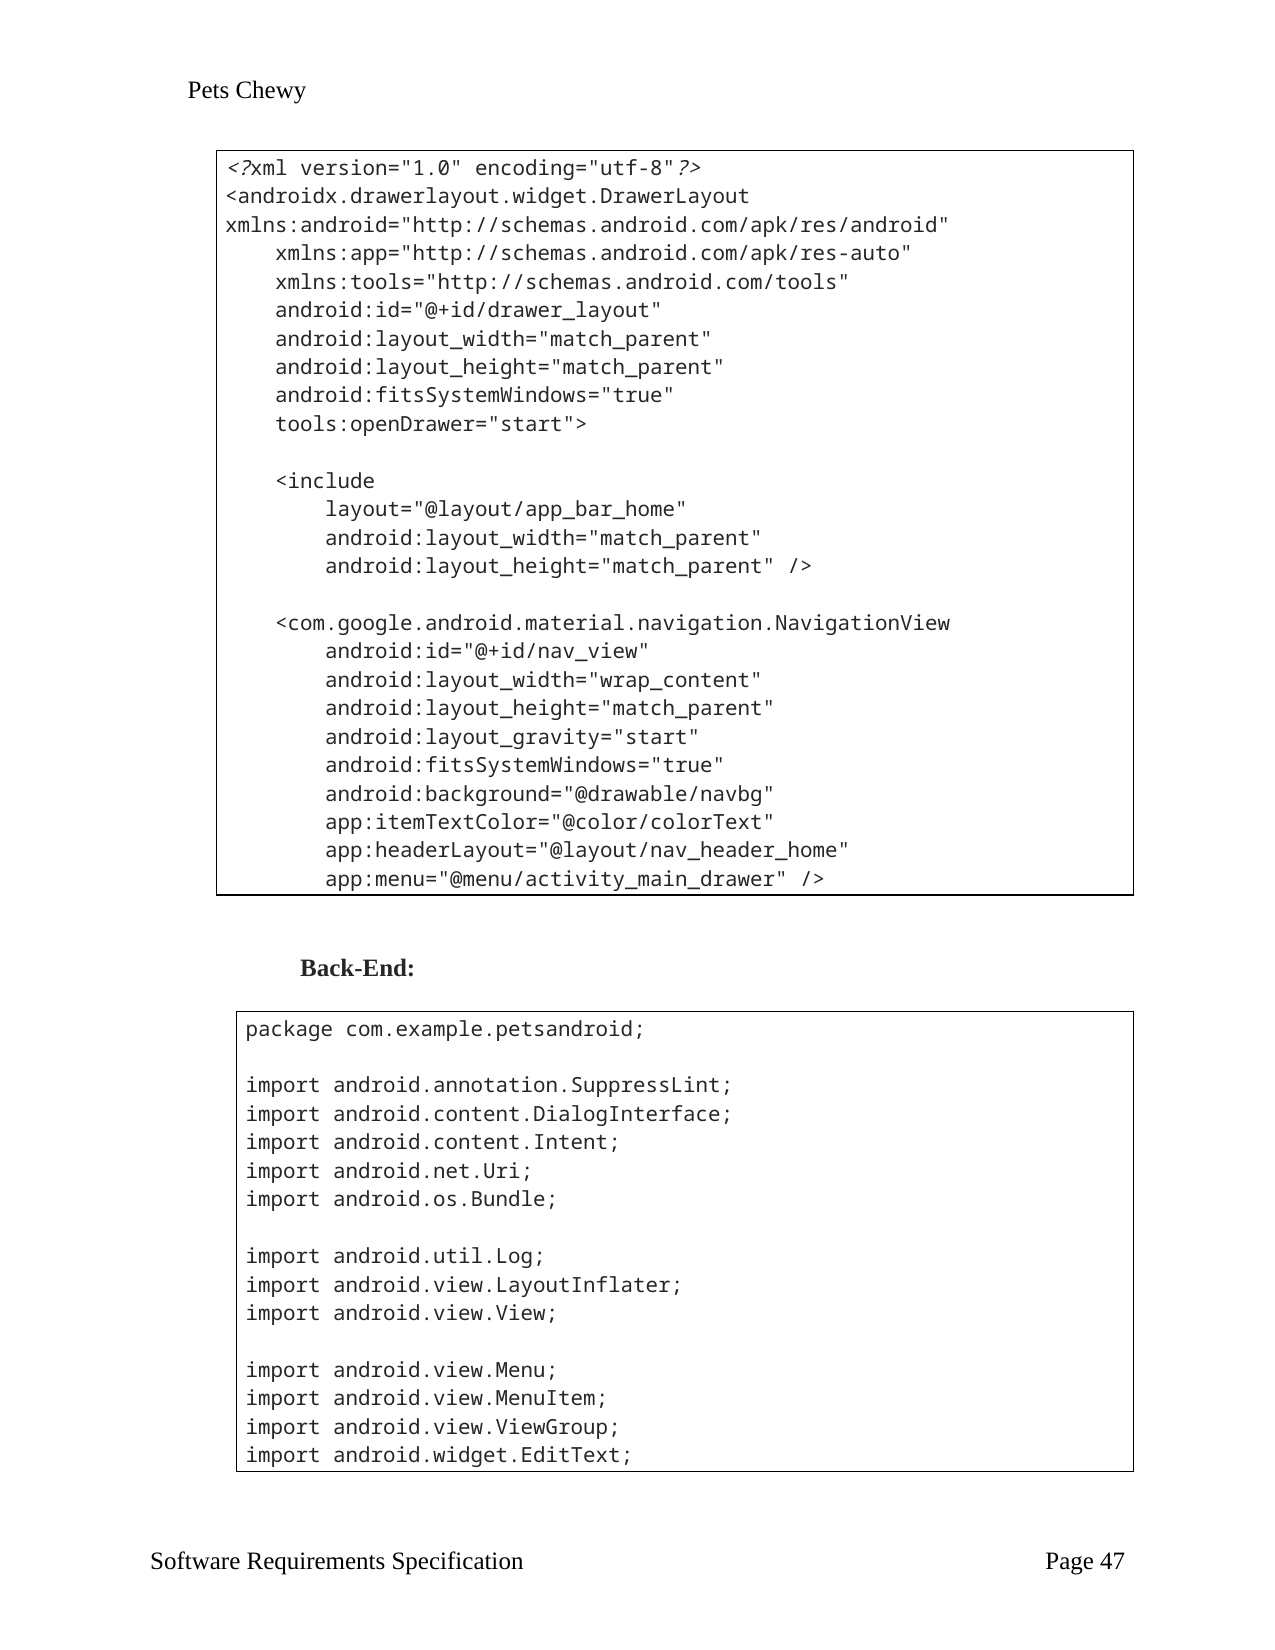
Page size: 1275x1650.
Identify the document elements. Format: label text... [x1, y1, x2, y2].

list Back-End: [300, 953, 1125, 982]
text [237, 1012, 1133, 1471]
text <?xml version="1.0" encoding="utf-8"?> <androidx.drawerlayout.widget.DrawerLayout xmlns:android="http://schemas.android.com/apk/res/android" xmlns:app="http://schemas.android.com/apk/res-auto" xmlns:tools="http://schemas.android.com/tools" android:id="@+id/drawer_layout" android:layout_width="match_parent" android:layout_height="match_parent" android:fitsSystemWindows="true" tools:openDrawer="start"> <include layout="@layout/app_bar_home" android:layout_width="match_parent" android:layout_height="match_parent" /> <com.google.android.material.navigation.NavigationView android:id="@+id/nav_view" android:layout_width="wrap_content" android:layout_height="match_parent" android:layout_gravity="start" android:fitsSystemWindows="true" android:background="@drawable/navbg" app:itemTextColor="@color/colorText" app:headerLayout="@layout/nav_header_home" app:menu="@menu/activity_main_drawer" /> [217, 151, 1133, 894]
